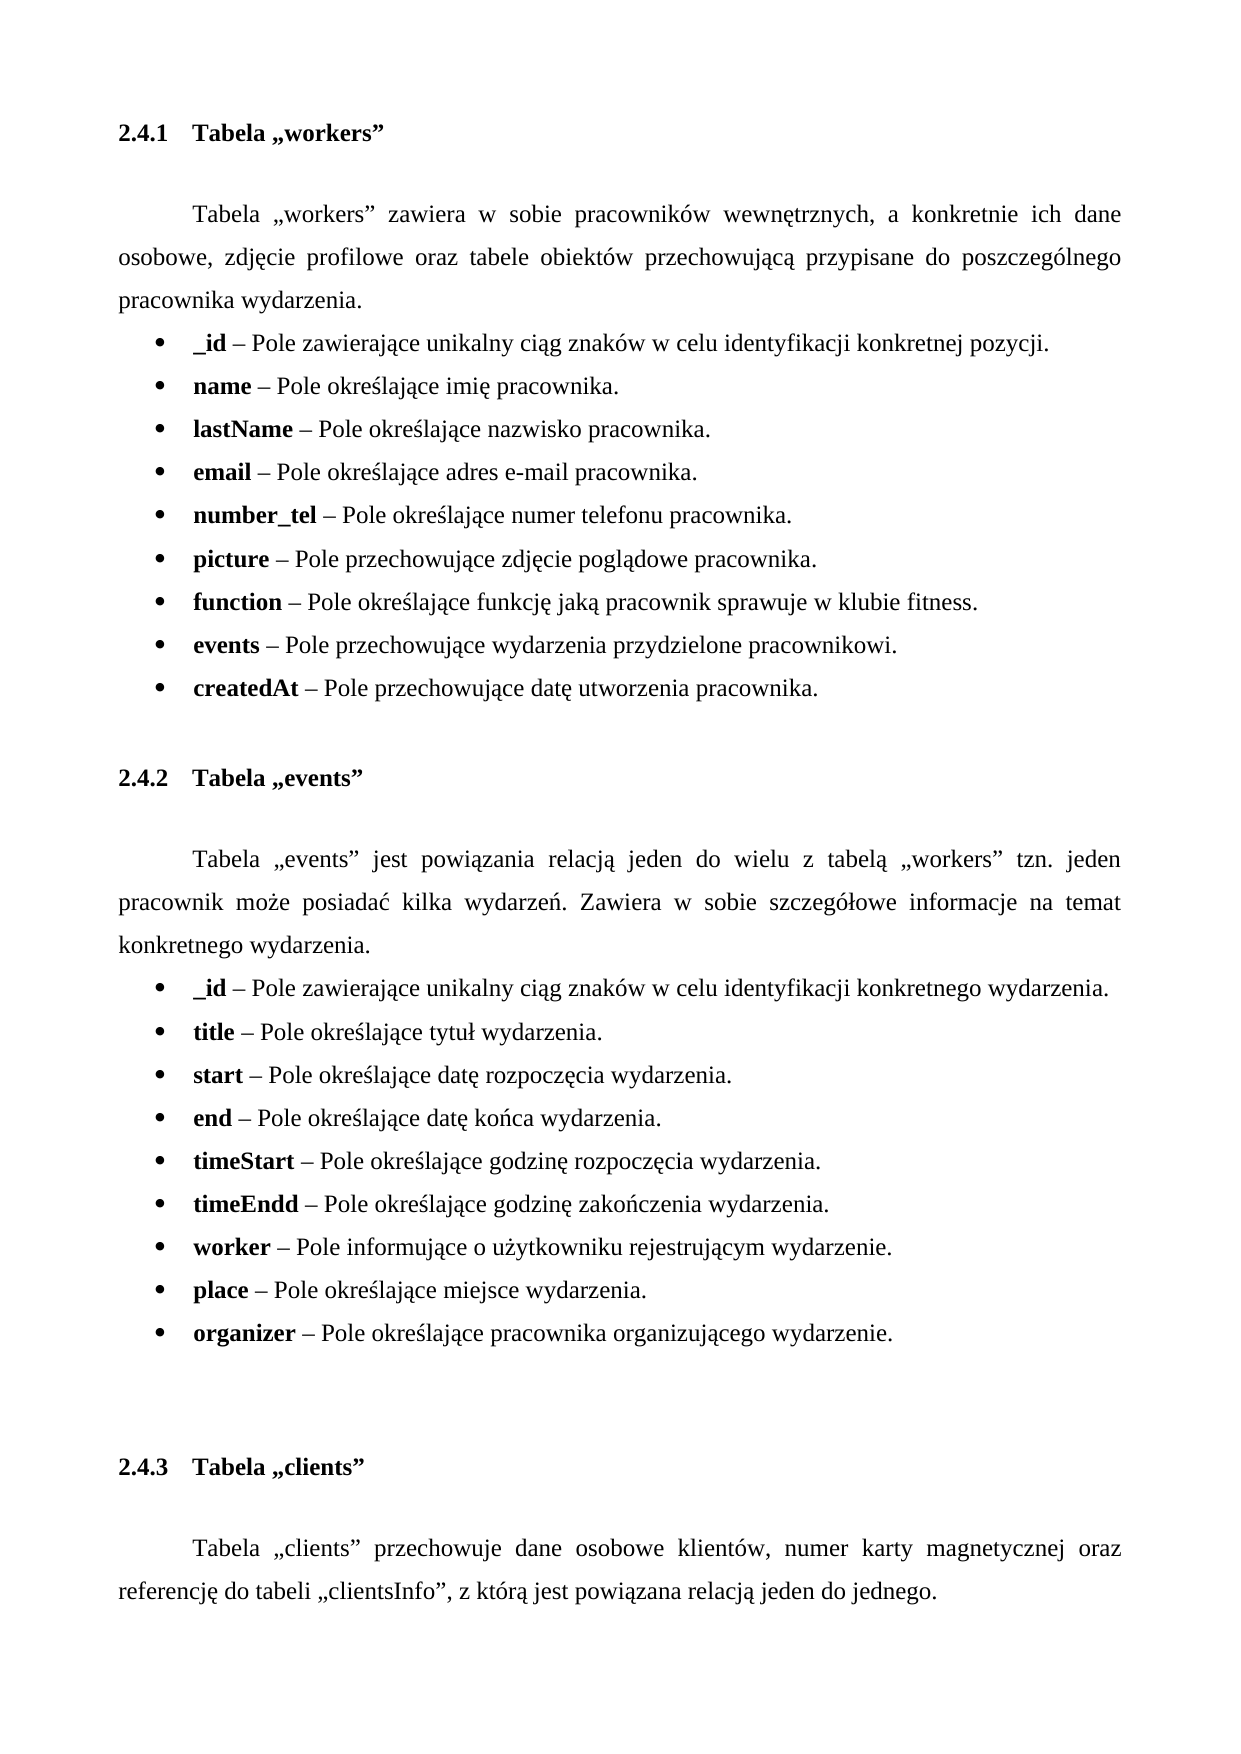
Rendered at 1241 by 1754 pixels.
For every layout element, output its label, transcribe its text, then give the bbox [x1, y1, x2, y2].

text Tabela „clients” przechowuje dane osobowe klientów, numer karty magnetycznej oraz referencję do tabeli „clientsInfo”, z którą jest powiązana relacją jeden do jednego. [118, 1533, 1122, 1604]
list function – Pole określające funkcję jaką pracownik sprawuje w klubie fitness. [156, 587, 1122, 616]
text Tabela „events” jest powiązania relacją jeden do wielu z tabelą „workers” tzn. jeden pracownik może posiadać kilka wydarzeń. Zawiera w sobie szczegółowe informacje na temat konkretnego wydarzenia. [118, 844, 1122, 959]
text Tabela „workers” zawiera w sobie pracowników wewnętrznych, a konkretnie ich dane osobowe, zdjęcie profilowe oraz tabele obiektów przechowującą przypisane do poszczególnego pracownika wydarzenia. [118, 199, 1122, 314]
list timeStart – Pole określające godzinę rozpoczęcia wydarzenia. [156, 1146, 1122, 1175]
list worker – Pole informujące o użytkowniku rejestrującym wydarzenie. [156, 1232, 1122, 1261]
list place – Pole określające miejsce wydarzenia. [156, 1275, 1122, 1304]
subtitle 2.4.2 Tabela „events” [118, 763, 1122, 792]
subtitle 2.4.3 Tabela „clients” [118, 1452, 1122, 1481]
list start – Pole określające datę rozpoczęcia wydarzenia. [156, 1060, 1122, 1088]
list number_tel – Pole określające numer telefonu pracownika. [156, 501, 1122, 529]
list createdAt – Pole przechowujące datę utworzenia pracownika. [156, 673, 1122, 702]
subtitle 2.4.1 Tabela „workers” [118, 118, 1122, 147]
list picture – Pole przechowujące zdjęcie poglądowe pracownika. [156, 544, 1122, 572]
list name – Pole określające imię pracownika. [156, 371, 1122, 400]
list _id – Pole zawierające unikalny ciąg znaków w celu identyfikacji konkretnej pozycji. [156, 328, 1122, 357]
list events – Pole przechowujące wydarzenia przydzielone pracownikowi. [156, 630, 1122, 659]
list email – Pole określające adres e-mail pracownika. [156, 457, 1122, 486]
list timeEndd – Pole określające godzinę zakończenia wydarzenia. [156, 1189, 1122, 1218]
list end – Pole określające datę końca wydarzenia. [156, 1103, 1122, 1132]
list organizer – Pole określające pracownika organizującego wydarzenie. [156, 1318, 1122, 1347]
list lastName – Pole określające nazwisko pracownika. [156, 414, 1122, 443]
list title – Pole określające tytuł wydarzenia. [156, 1017, 1122, 1045]
list _id – Pole zawierające unikalny ciąg znaków w celu identyfikacji konkretnego wydarzenia. [156, 973, 1122, 1002]
